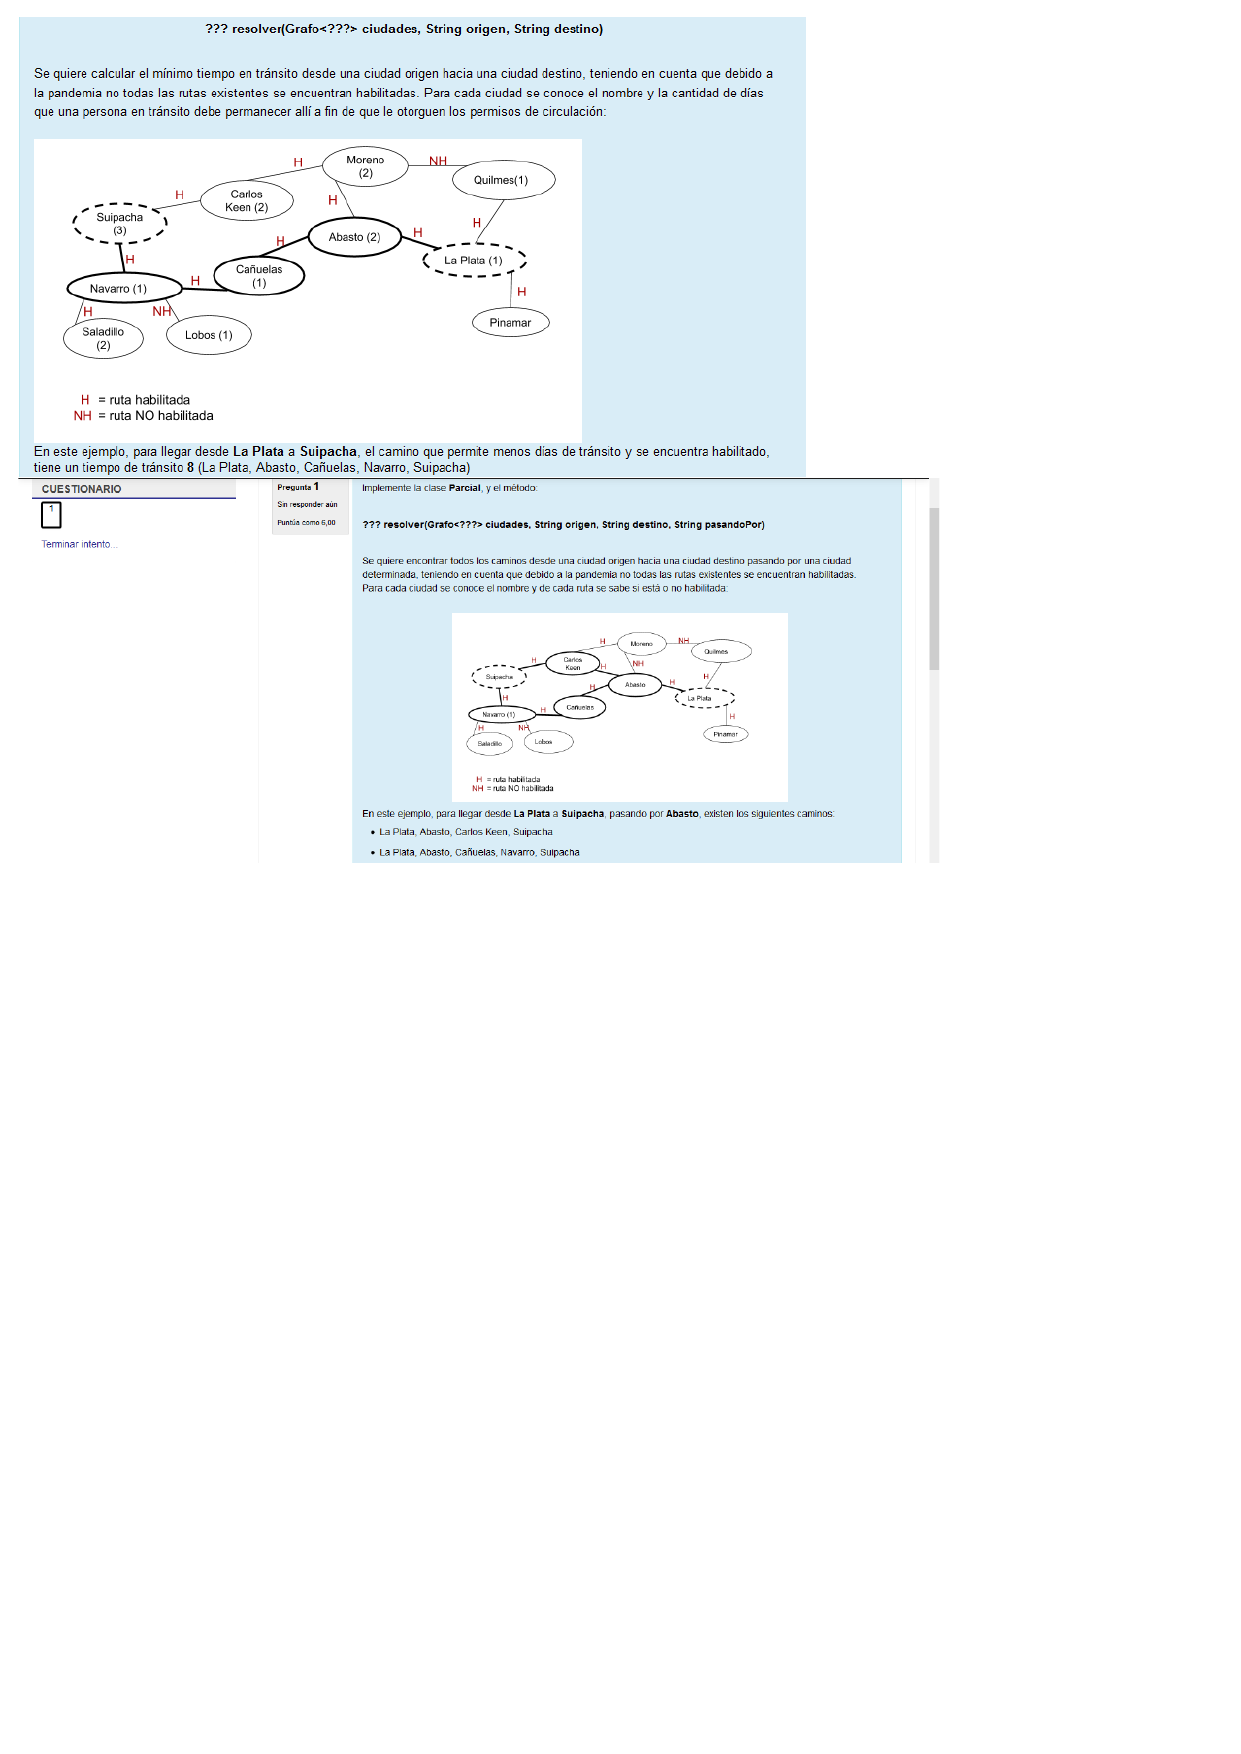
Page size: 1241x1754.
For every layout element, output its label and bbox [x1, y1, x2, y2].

picture [18, 17, 806, 477]
picture [18, 478, 940, 863]
